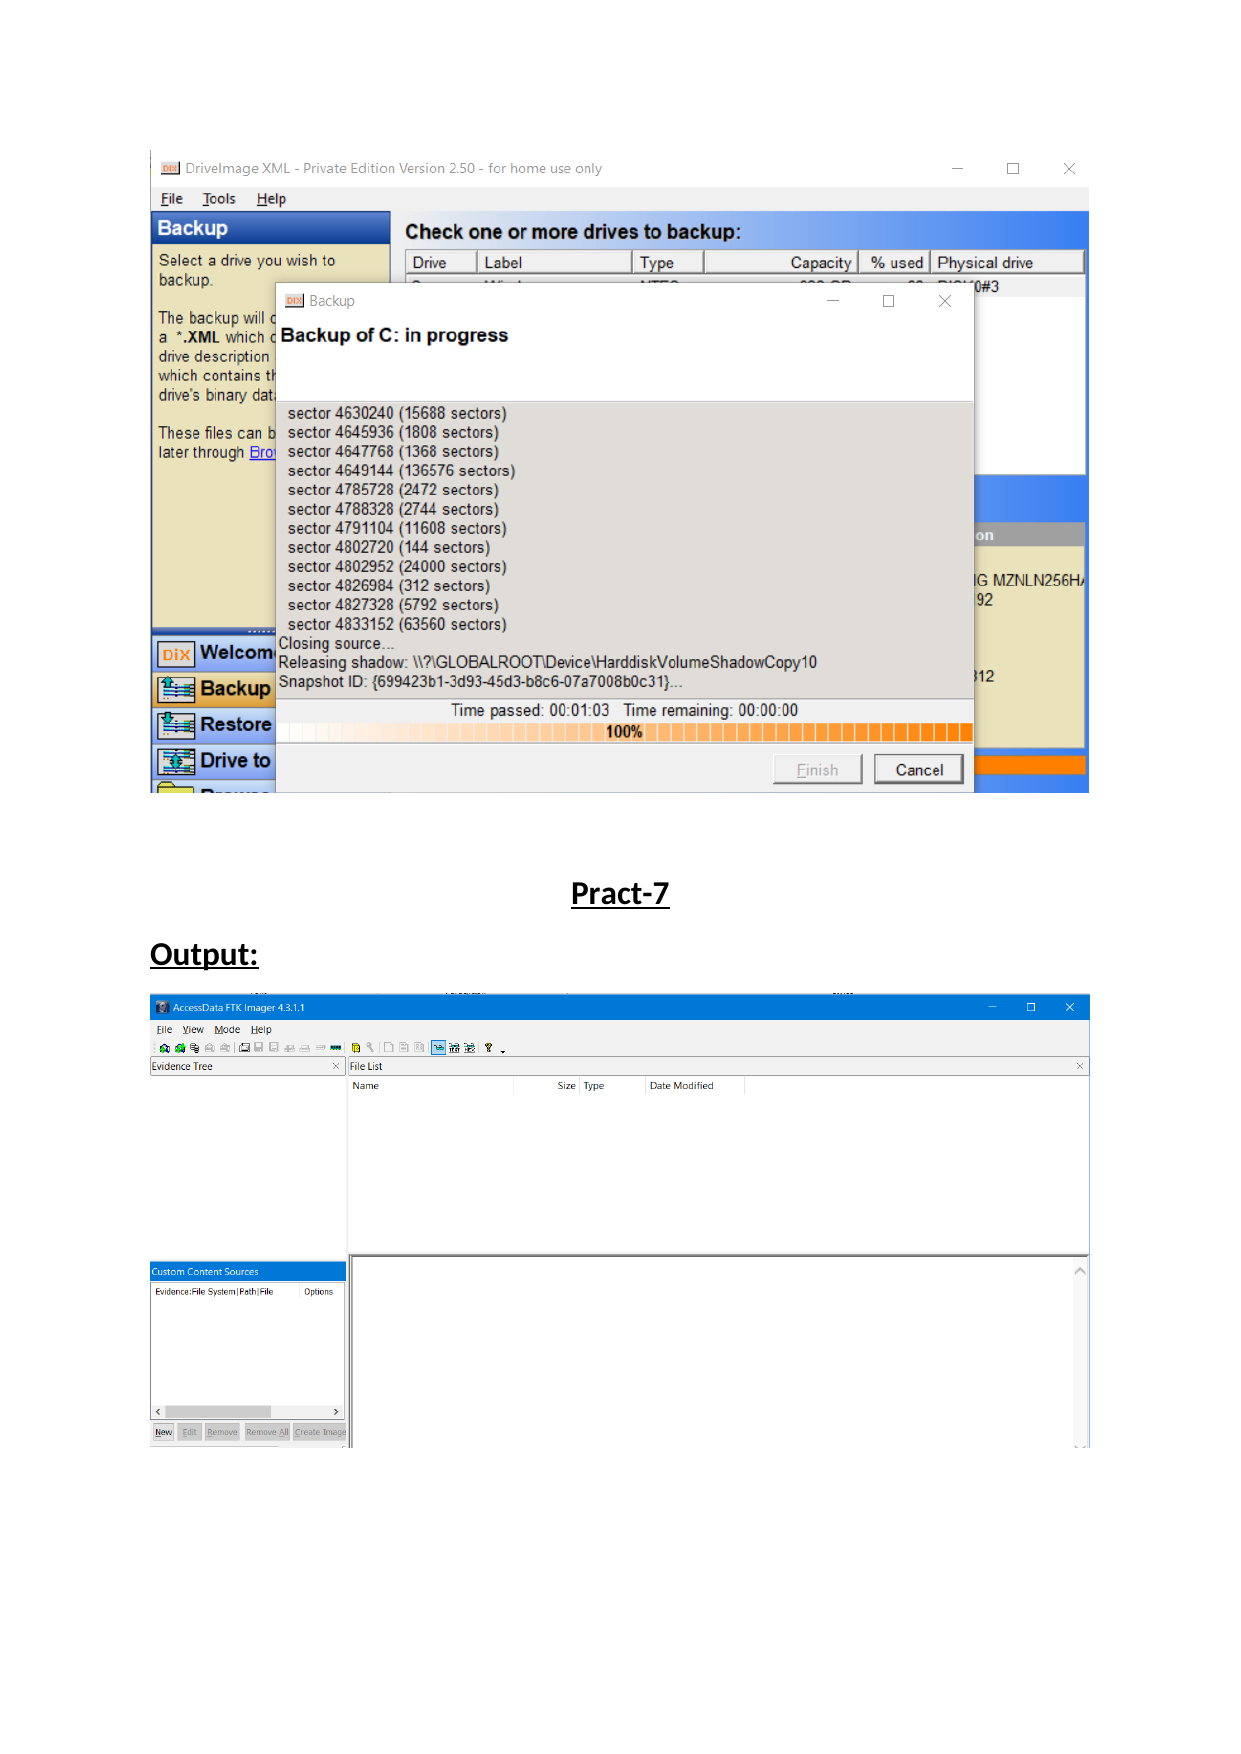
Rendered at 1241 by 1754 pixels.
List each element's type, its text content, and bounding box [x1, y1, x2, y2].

picture [150, 993, 1090, 1448]
picture [150, 150, 1089, 793]
text Output: [150, 933, 1090, 973]
text Pract-7 [150, 872, 1090, 913]
